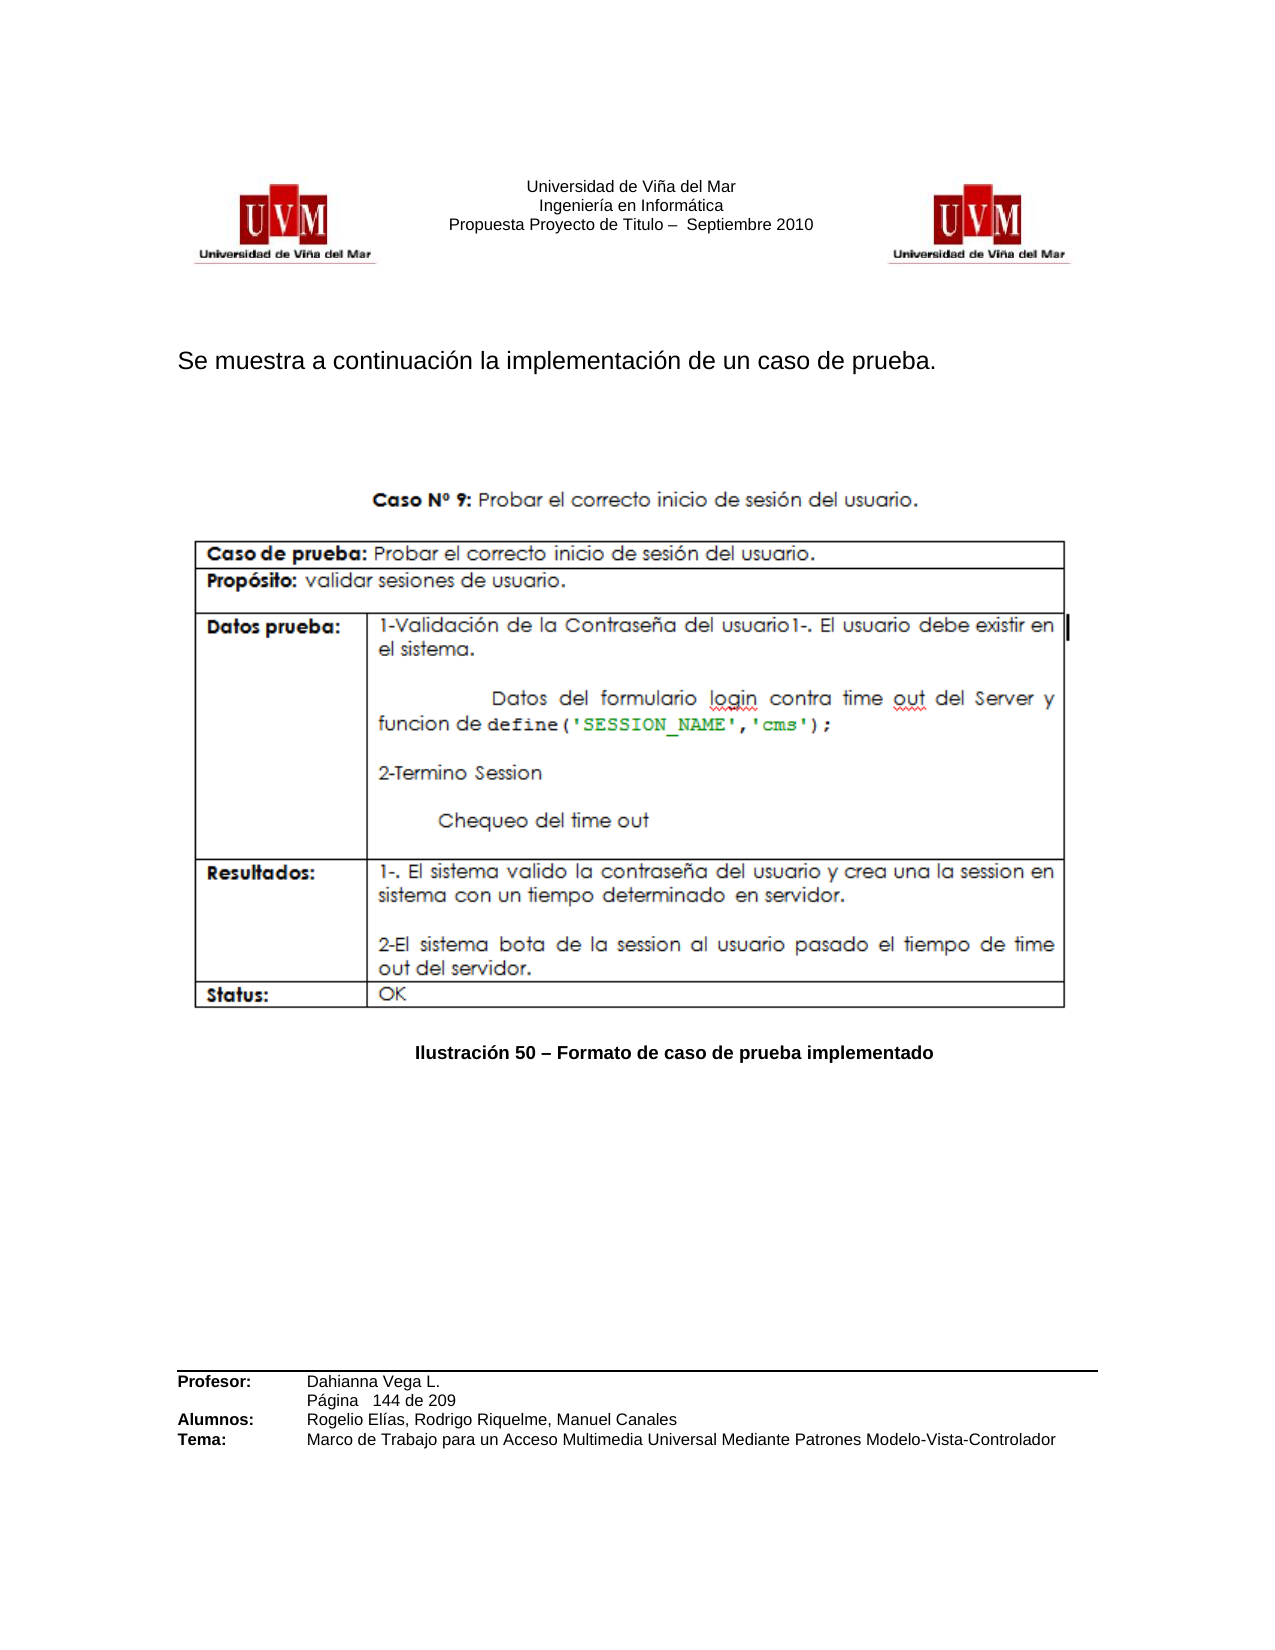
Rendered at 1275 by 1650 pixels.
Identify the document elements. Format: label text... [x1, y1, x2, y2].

text Se muestra a continuación la implementación de un caso de prueba. [177, 346, 1098, 375]
picture [177, 474, 1098, 1029]
picture [871, 176, 1084, 267]
picture [177, 176, 390, 267]
